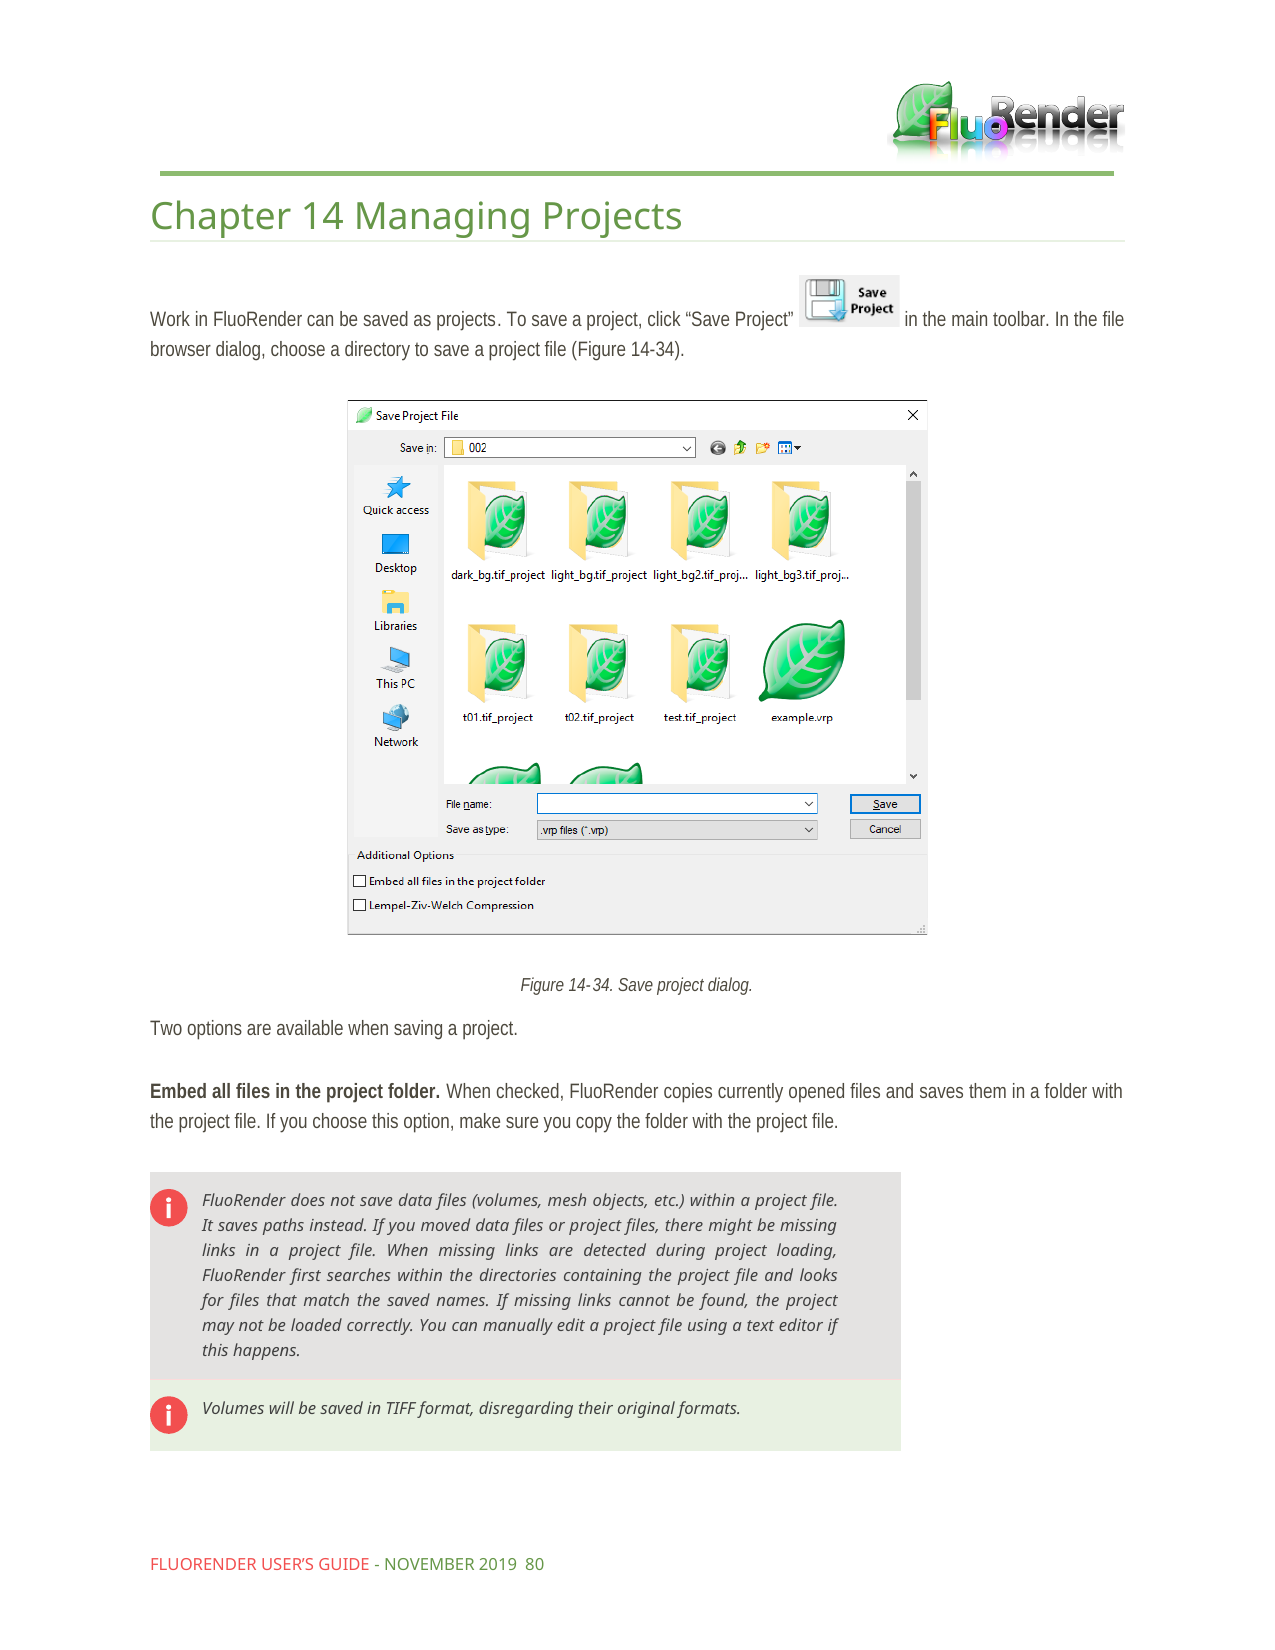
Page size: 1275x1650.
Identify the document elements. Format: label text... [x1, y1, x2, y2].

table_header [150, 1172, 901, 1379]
text Embed all files in the project folder. When checked, FluoRender copies currently opened files and saves them in a folder with the project file. If you choose this option, make sure you copy the folder with the project file. [150, 1079, 1125, 1133]
picture [887, 75, 1125, 165]
text Two options are available when saving a project. [150, 1016, 1125, 1040]
picture [799, 275, 900, 327]
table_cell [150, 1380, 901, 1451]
picture [347, 400, 928, 935]
subtitle Managing Projects [150, 189, 1125, 240]
